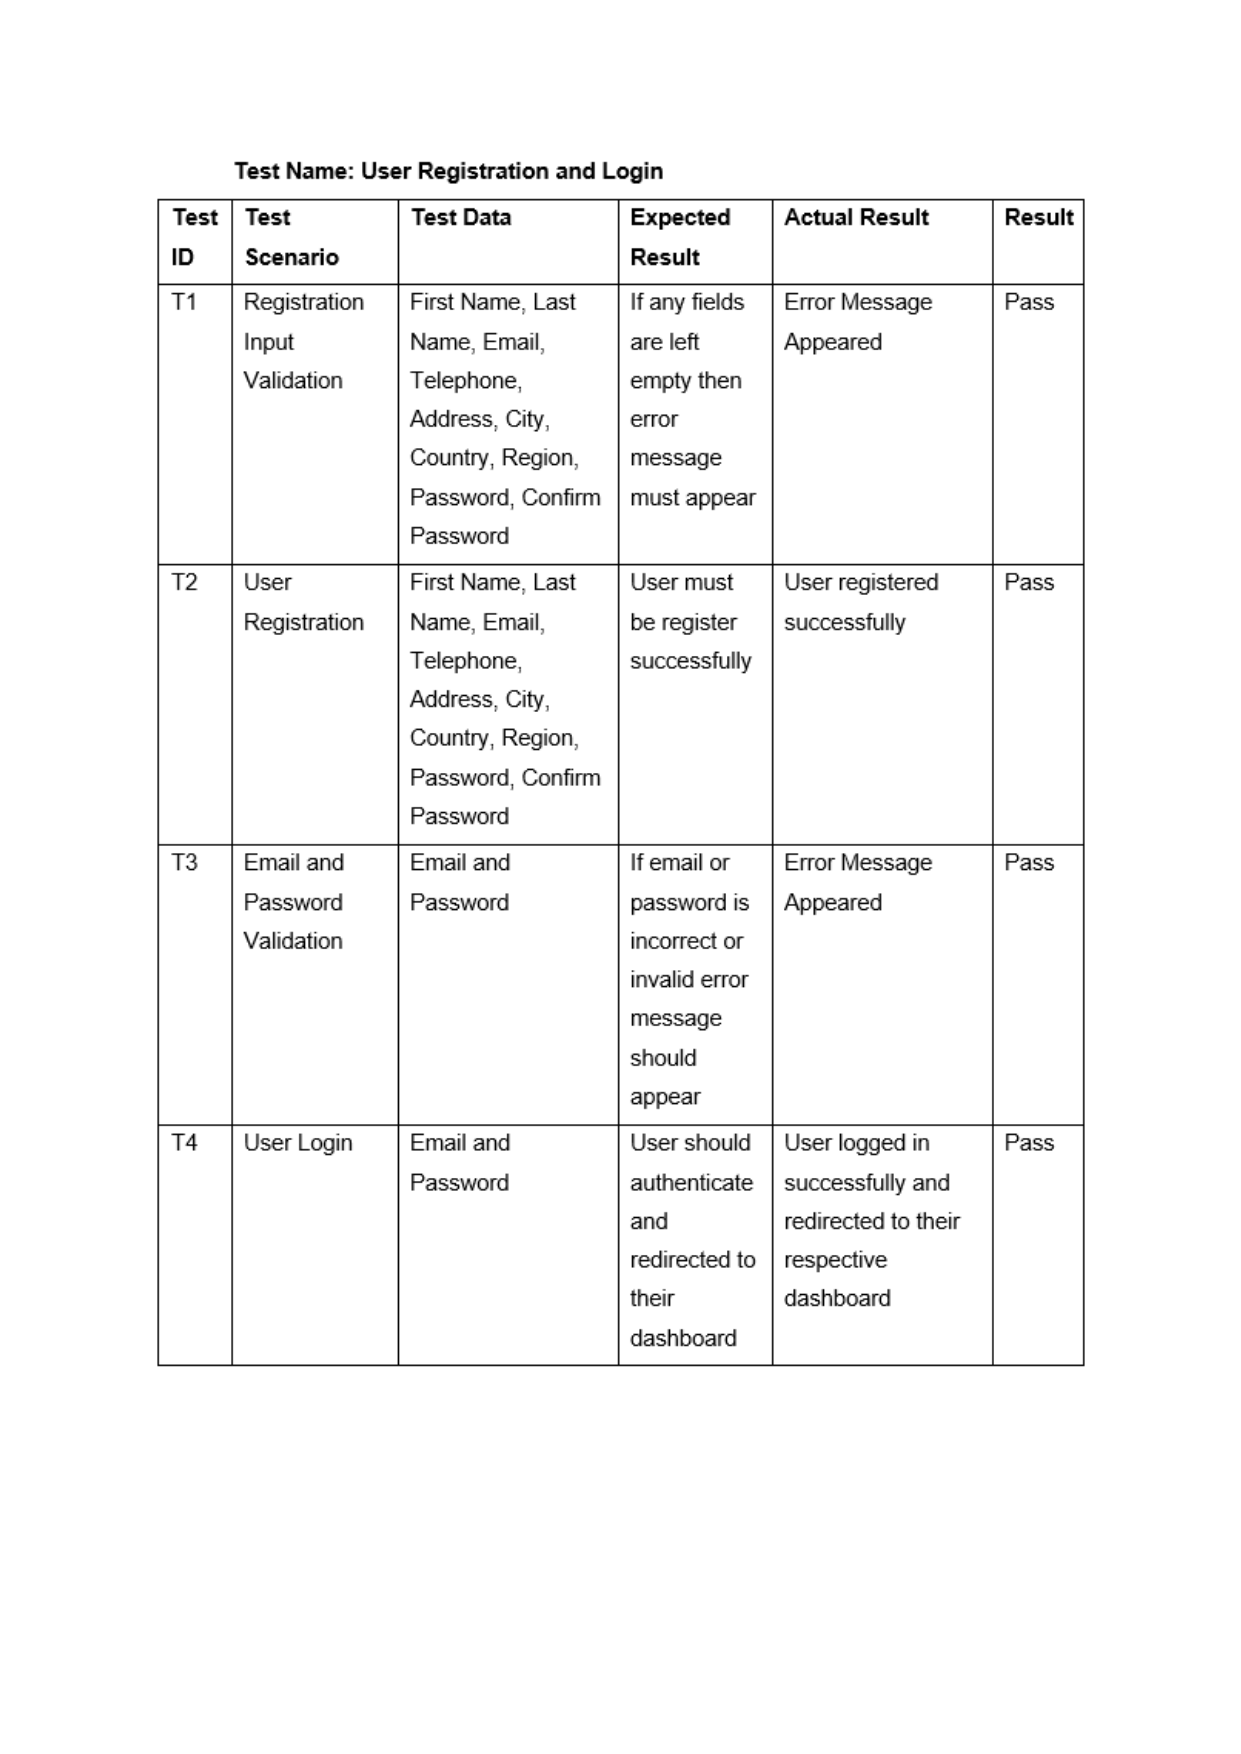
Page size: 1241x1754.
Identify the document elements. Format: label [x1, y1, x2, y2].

picture [150, 153, 1091, 1371]
